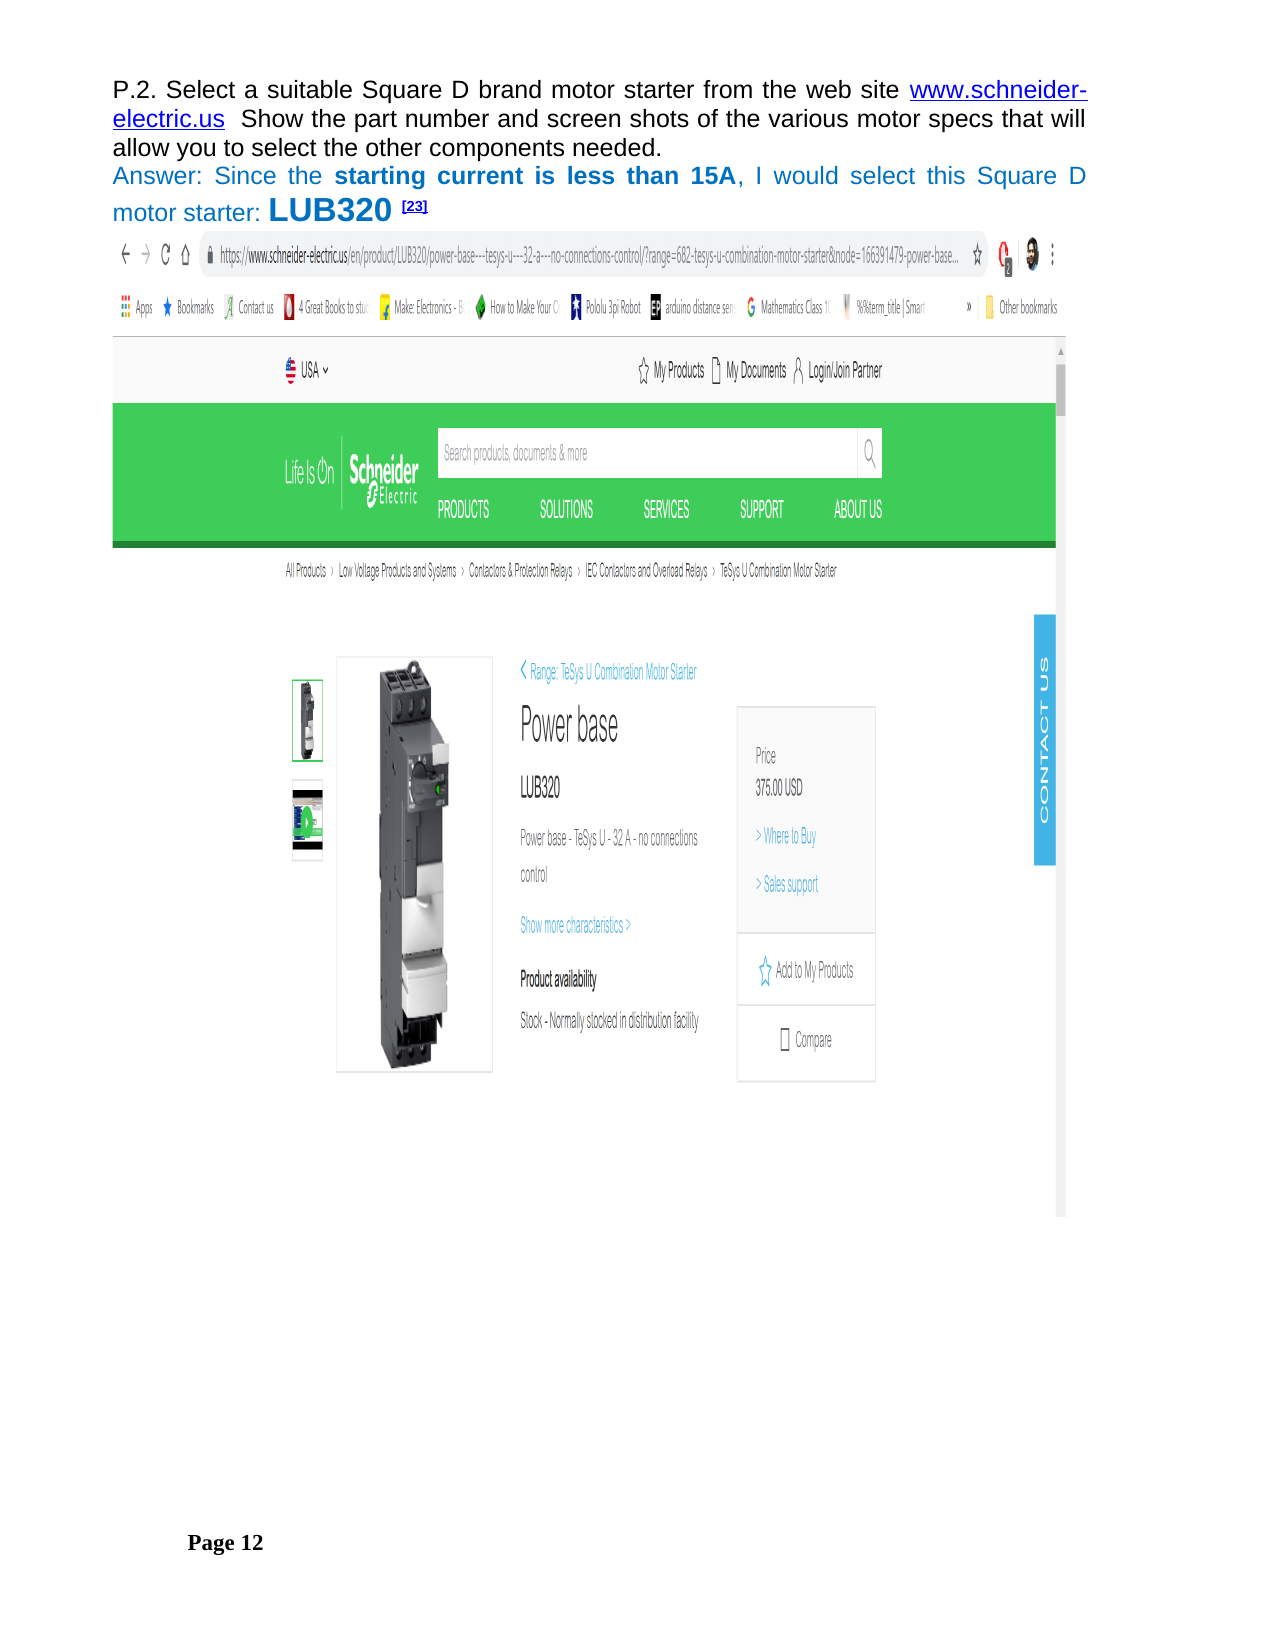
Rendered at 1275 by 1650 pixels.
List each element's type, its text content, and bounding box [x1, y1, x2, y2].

picture [112, 228, 1066, 1217]
text P.2. Select a suitable Square D brand motor starter from the web site www.schneider-electric.us Show the part number and screen shots of the various motor specs that will allow you to select the other components needed. [112, 75, 1087, 161]
text Answer: Since the starting current is less than 15A, I would select this Square D motor starter: LUB320 [23] [112, 161, 1087, 228]
